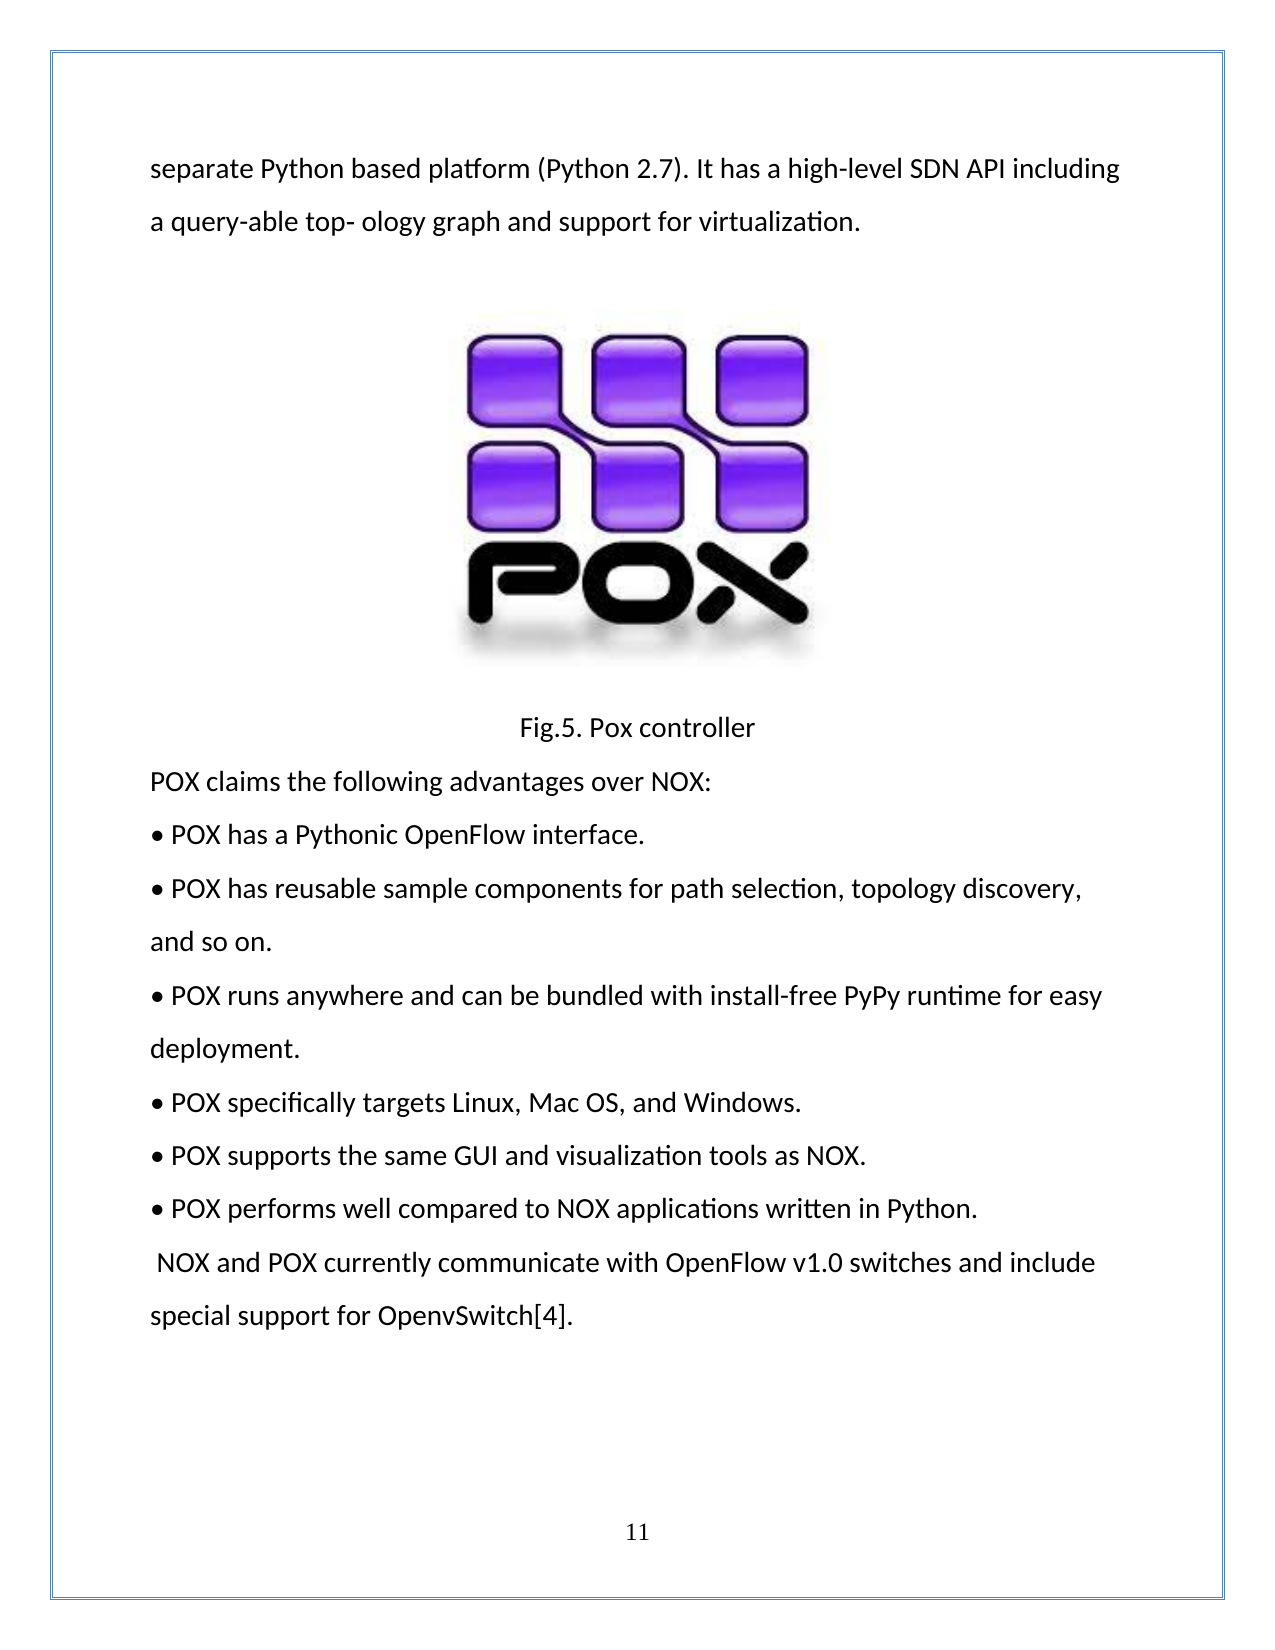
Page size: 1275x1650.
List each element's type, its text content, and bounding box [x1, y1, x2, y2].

text • POX runs anywhere and can be bundled with install-free PyPy runtime for easy deployment. [150, 977, 1125, 1066]
text • POX performs well compared to NOX applications written in Python. [150, 1191, 1125, 1226]
text Fig.5. Pox controller [150, 709, 1125, 745]
text • POX has a Pythonic OpenFlow interface. [150, 816, 1125, 852]
text POX claims the following advantages over NOX: [150, 763, 1125, 799]
text • POX specifically targets Linux, Mac OS, and Windows. [150, 1084, 1125, 1119]
text NOX and POX currently communicate with OpenFlow v1.0 switches and include special support for OpenvSwitch[4]. [150, 1244, 1125, 1333]
text • POX has reusable sample components for path selection, topology discovery, and so on. [150, 870, 1125, 959]
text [150, 150, 1125, 239]
text • POX supports the same GUI and visualization tools as NOX. [150, 1137, 1125, 1173]
picture [420, 310, 855, 696]
